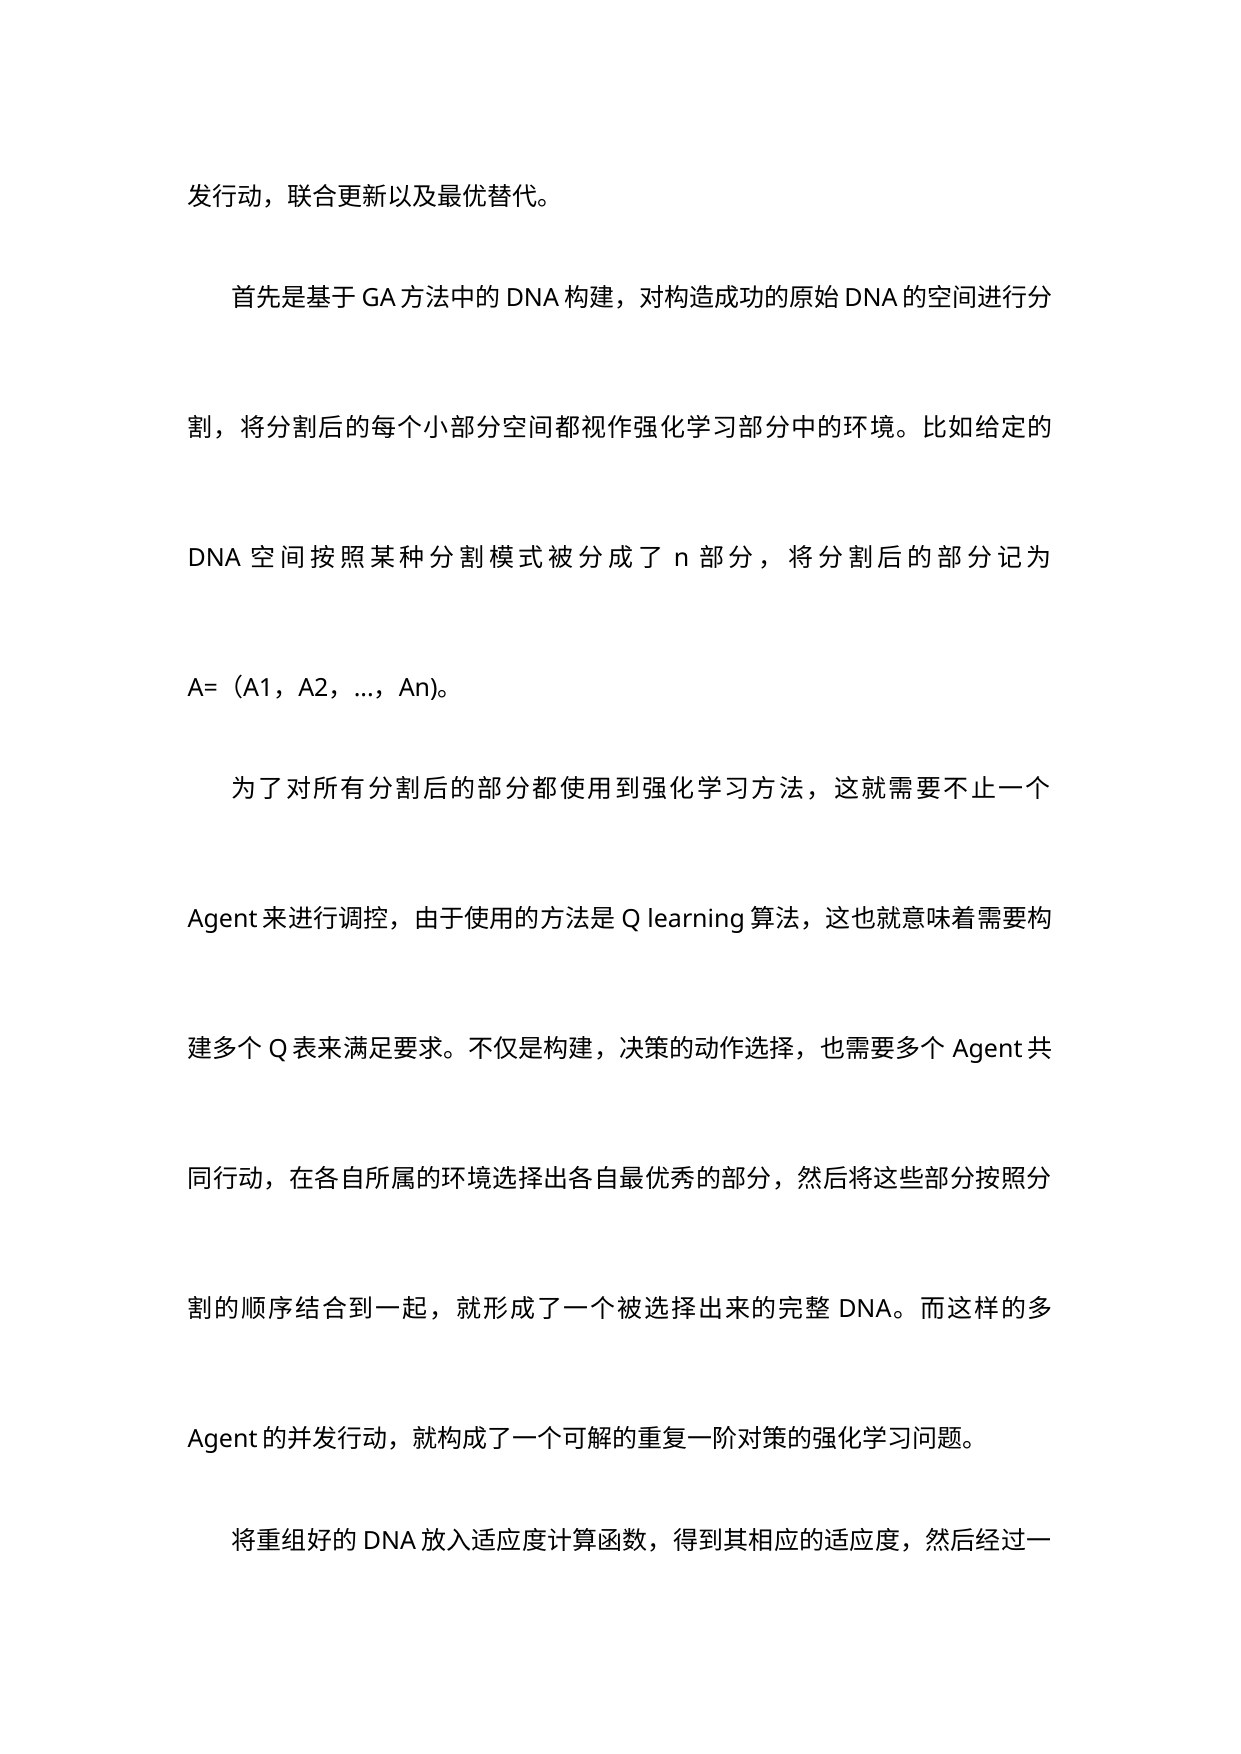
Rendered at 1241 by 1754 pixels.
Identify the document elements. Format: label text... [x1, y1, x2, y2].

text 为了对所有分割后的部分都使用到强化学习方法，这就需要不止一个Agent来进行调控，由于使用的方法是Q learning算法，这也就意味着需要构建多个Q表来满足要求。不仅是构建，决策的动作选择，也需要多个Agent共同行动，在各自所属的环境选择出各自最优秀的部分，然后将这些部分按照分割的顺序结合到一起，就形成了一个被选择出来的完整DNA。而这样的多Agent的并发行动，就构成了一个可解的重复一阶对策的强化学习问题。 [187, 754, 1053, 1469]
text 首先是基于GA方法中的DNA构建，对构造成功的原始DNA的空间进行分割，将分割后的每个小部分空间都视作强化学习部分中的环境。比如给定的DNA空间按照某种分割模式被分成了n部分，将分割后的部分记为A=（A1，A2，...，An)。 [187, 263, 1053, 718]
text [187, 1506, 1053, 1571]
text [187, 162, 1053, 227]
